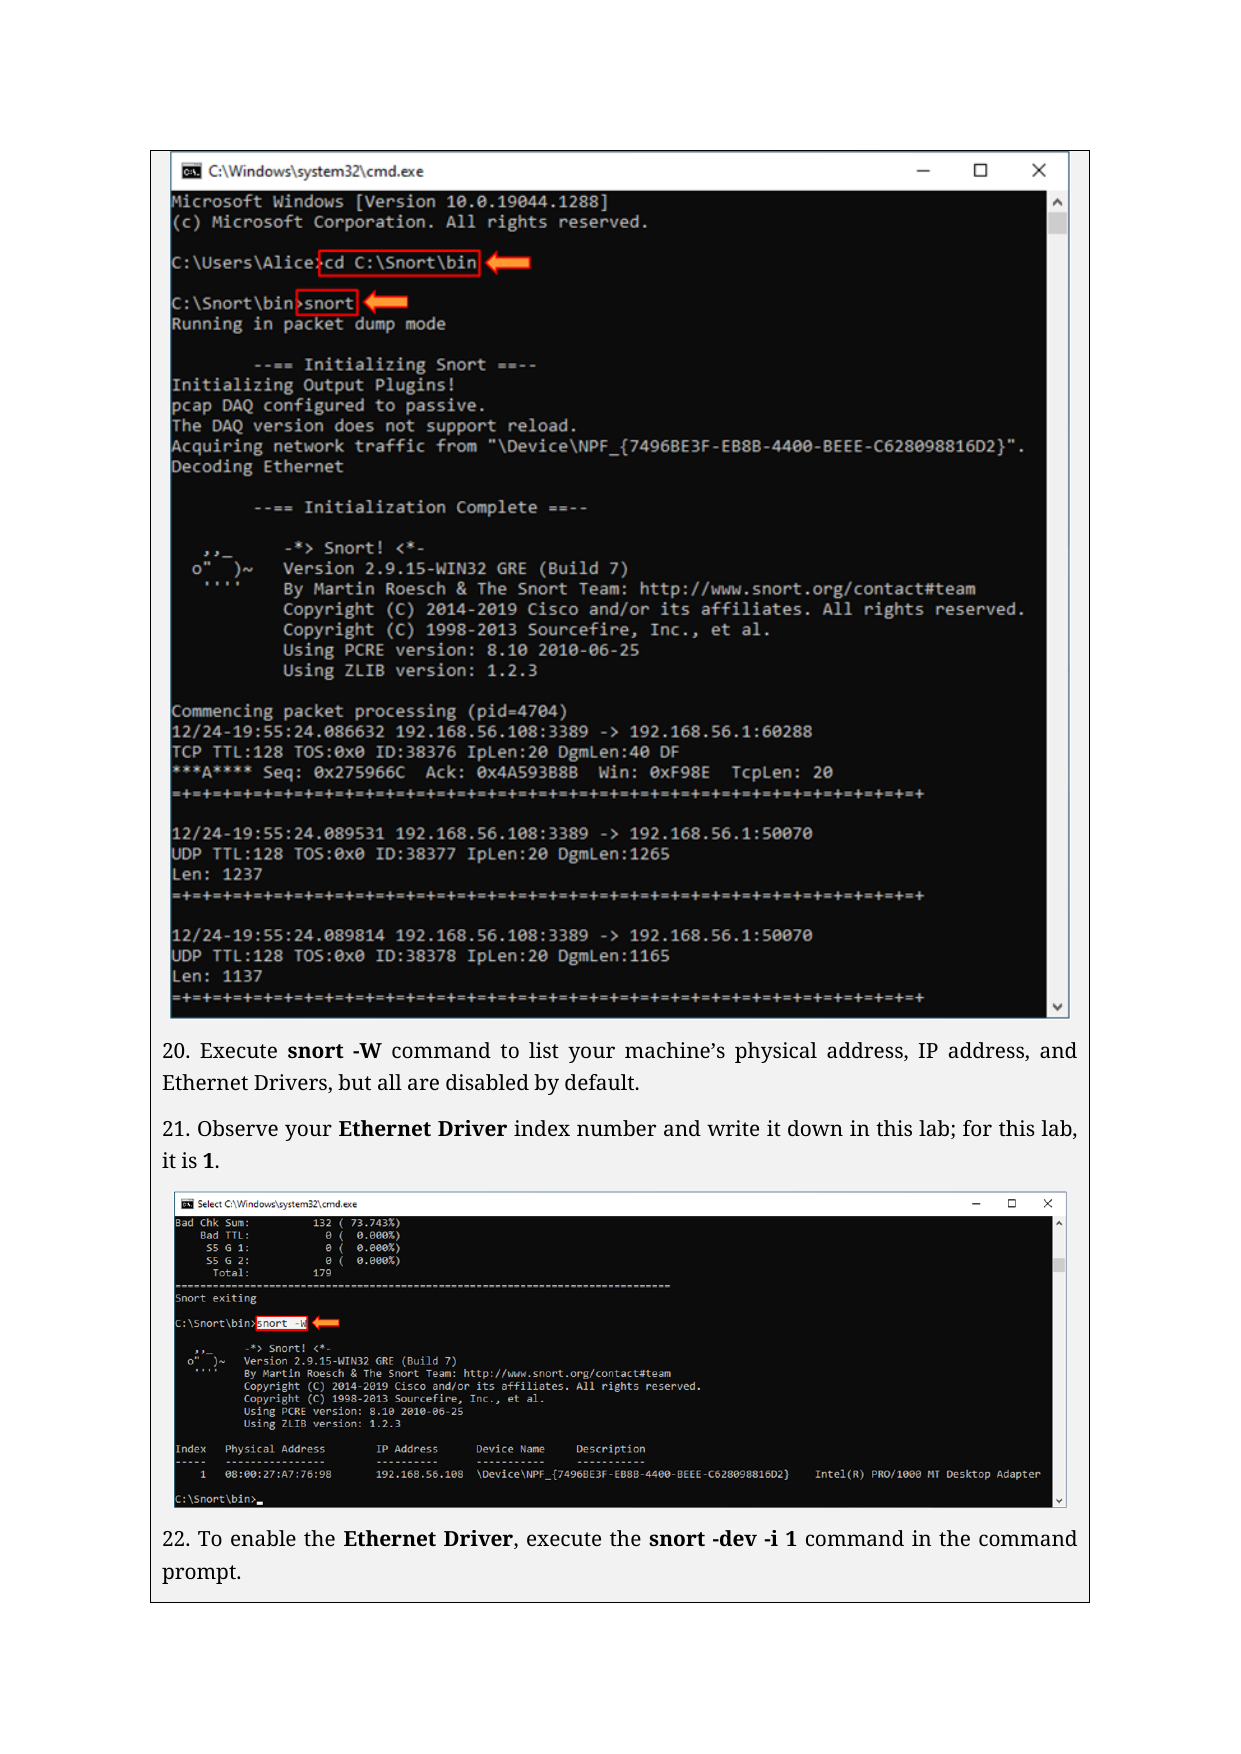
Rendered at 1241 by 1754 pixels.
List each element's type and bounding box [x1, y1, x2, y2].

picture [169, 151, 1071, 1020]
picture [173, 1191, 1067, 1508]
table_header [151, 151, 1089, 1602]
